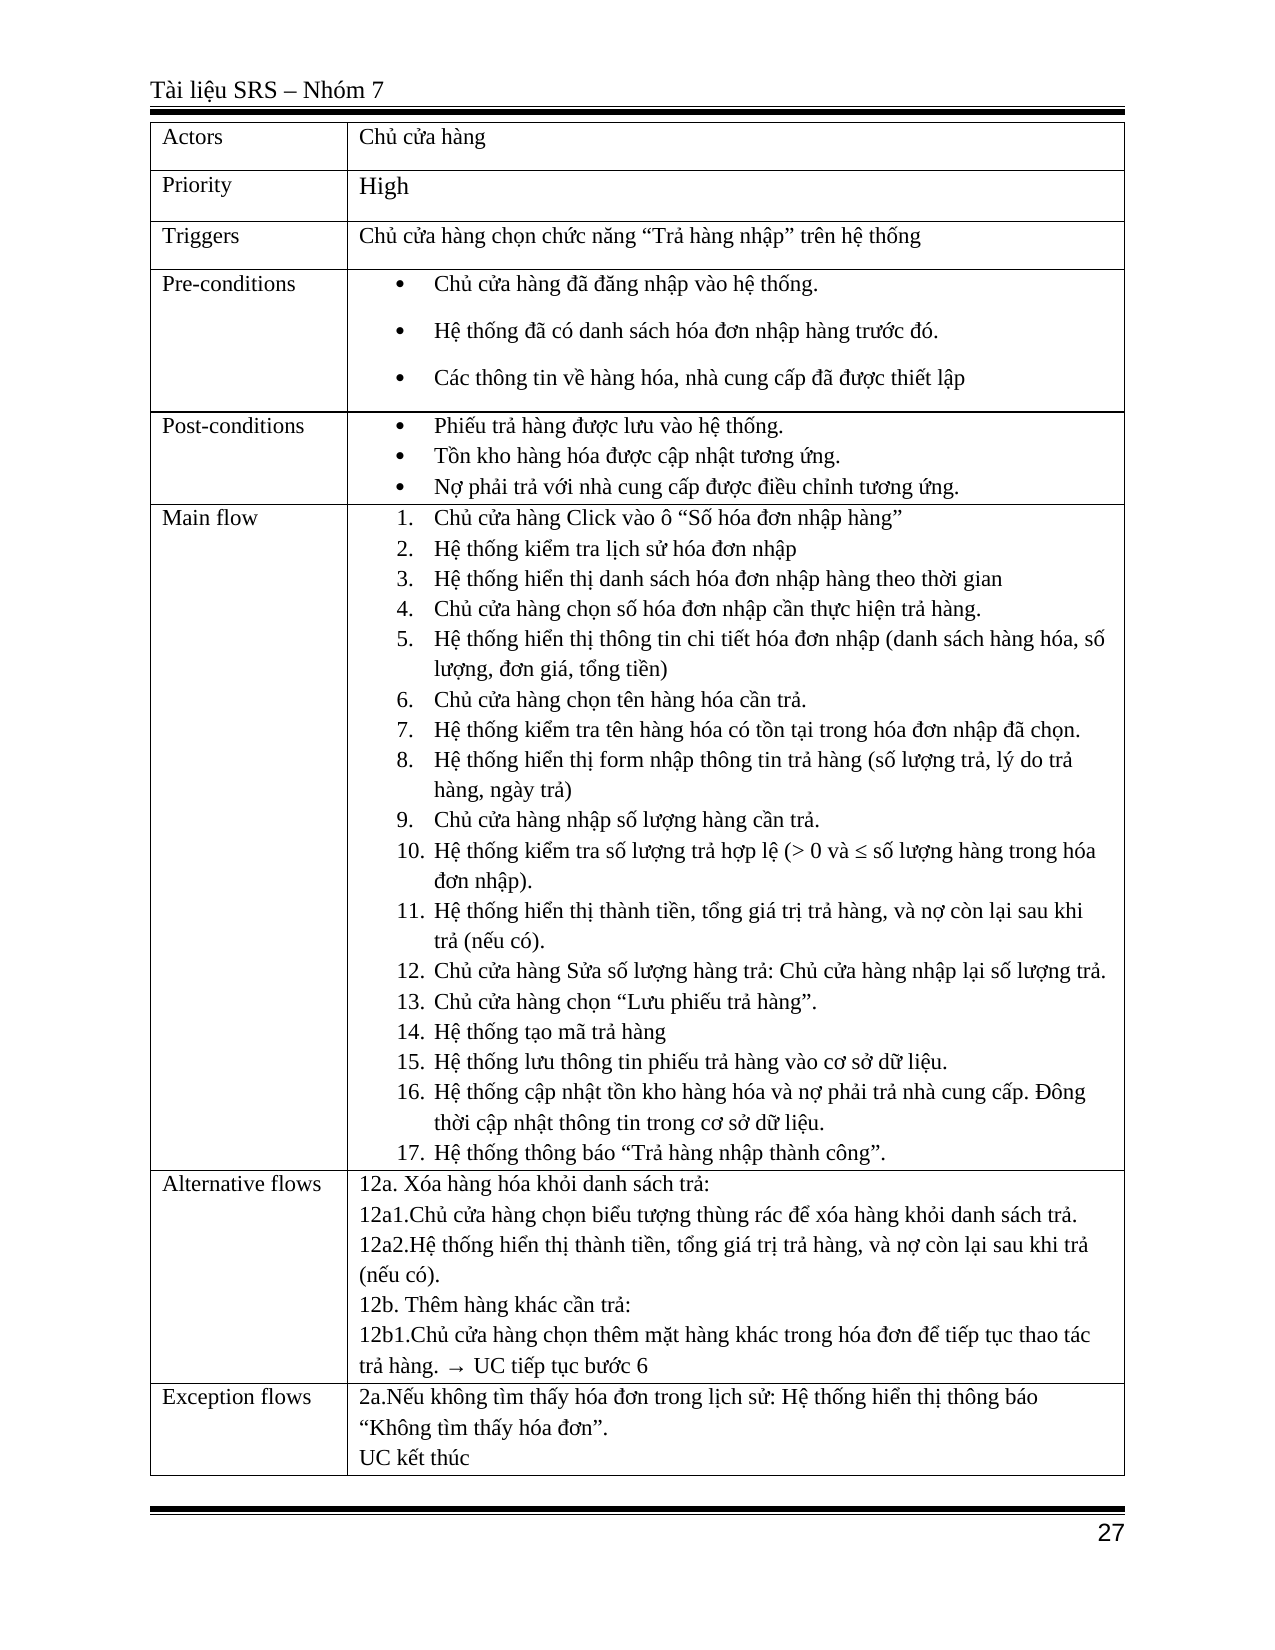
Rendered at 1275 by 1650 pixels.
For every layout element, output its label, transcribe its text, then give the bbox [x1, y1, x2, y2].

table_cell Chủ cửa hàng chọn chức năng “Trả hàng nhập” trên hệ thống [348, 222, 1124, 269]
table_cell Post-conditions [151, 413, 347, 503]
table_cell High [348, 171, 1124, 221]
table_cell Chủ cửa hàng đã đăng nhập vào hệ thống. Hệ thống đã có danh sách hóa đơn nhập hàng trước đó. Các thông tin về hàng hóa, nhà cung cấp đã được thiết lập [348, 270, 1124, 411]
table_cell 12a. Xóa hàng hóa khỏi danh sách trả: 12a1.Chủ cửa hàng chọn biểu tượng thùng rác để xóa hàng khỏi danh sách trả. 12a2.Hệ thống hiển thị thành tiền, tổng giá trị trả hàng, và nợ còn lại sau khi trả (nếu có). 12b. Thêm hàng khác cần trả: 12b1.Chủ cửa hàng chọn thêm mặt hàng khác trong hóa đơn để tiếp tục thao tác trả hàng. → UC tiếp tục bước 6 [348, 1171, 1124, 1382]
table_cell Alternative flows [151, 1171, 347, 1382]
table_cell Exception flows [151, 1384, 347, 1474]
table_cell Pre-conditions [151, 270, 347, 411]
table_cell Phiếu trả hàng được lưu vào hệ thống. Tồn kho hàng hóa được cập nhật tương ứng. Nợ phải trả với nhà cung cấp được điều chỉnh tương ứng. [348, 413, 1124, 503]
table_cell Chủ cửa hàng Click vào ô “Số hóa đơn nhập hàng” Hệ thống kiểm tra lịch sử hóa đơn nhập Hệ thống hiển thị danh sách hóa đơn nhập hàng theo thời gian Chủ cửa hàng chọn số hóa đơn nhập cần thực hiện trả hàng. Hệ thống hiển thị thông tin chi tiết hóa đơn nhập (danh sách hàng hóa, số lượng, đơn giá, tổng tiền) Chủ cửa hàng chọn tên hàng hóa cần trả. Hệ thống kiểm tra tên hàng hóa có tồn tại trong hóa đơn nhập đã chọn. Hệ thống hiển thị form nhập thông tin trả hàng (số lượng trả, lý do trả hàng, ngày trả) Chủ cửa hàng nhập số lượng hàng cần trả. Hệ thống kiểm tra số lượng trả hợp lệ (> 0 và ≤ số lượng hàng trong hóa đơn nhập). Hệ thống hiển thị thành tiền, tổng giá trị trả hàng, và nợ còn lại sau khi trả (nếu có). Chủ cửa hàng Sửa số lượng hàng trả: Chủ cửa hàng nhập lại số lượng trả. Chủ cửa hàng chọn “Lưu phiếu trả hàng”. Hệ thống tạo mã trả hàng Hệ thống lưu thông tin phiếu trả hàng vào cơ sở dữ liệu. Hệ thống cập nhật tồn kho hàng hóa và nợ phải trả nhà cung cấp. Đông thời cập nhật thông tin trong cơ sở dữ liệu. Hệ thống thông báo “Trả hàng nhập thành công”. [348, 505, 1124, 1169]
table_cell Priority [151, 171, 347, 221]
table_cell Chủ cửa hàng [348, 123, 1124, 170]
table_cell Actors [151, 123, 347, 170]
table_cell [348, 1384, 1124, 1474]
table_cell Triggers [151, 222, 347, 269]
table_cell Main flow [151, 505, 347, 1169]
